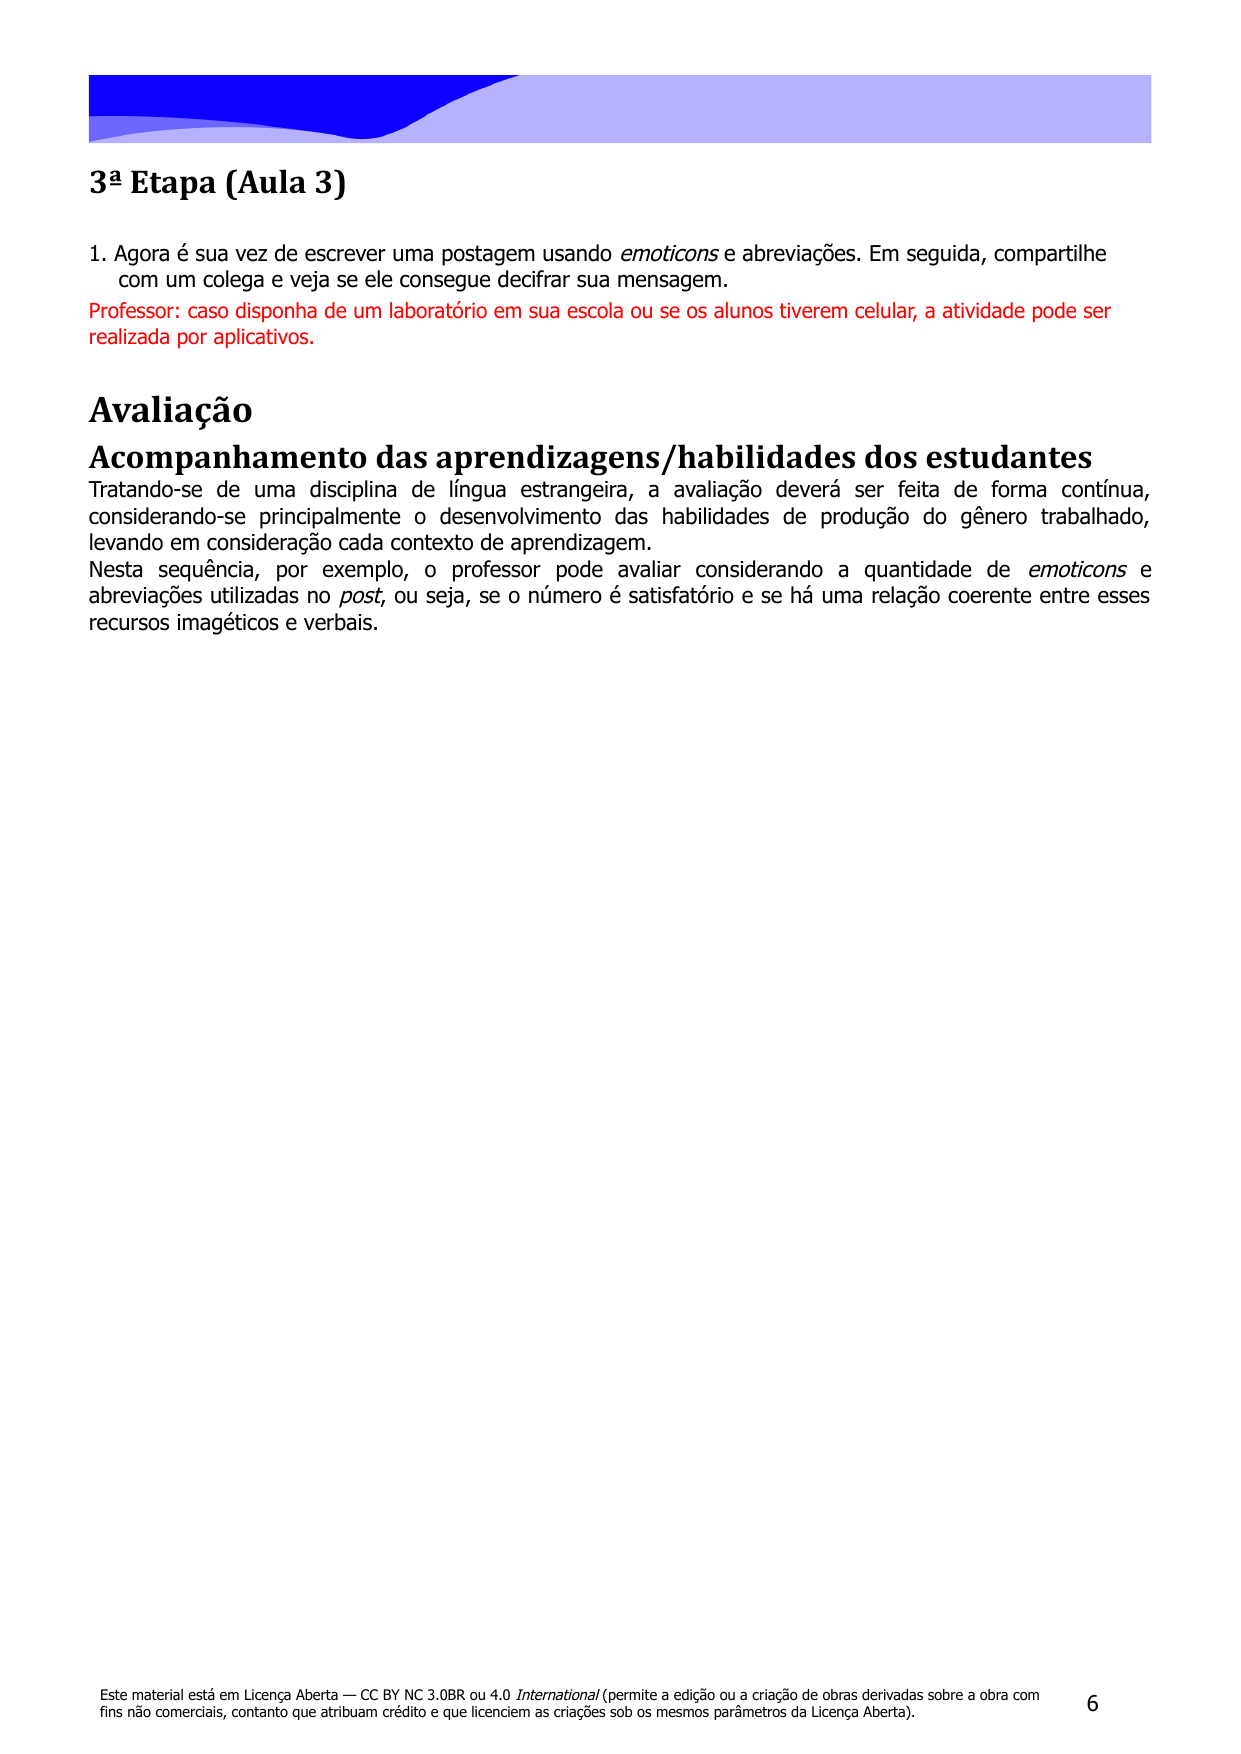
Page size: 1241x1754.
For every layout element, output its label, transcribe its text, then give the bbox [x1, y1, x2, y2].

text Tratando-se de uma disciplina de língua estrangeira, a avaliação deverá ser feita de forma contínua, considerando-se principalmente o desenvolvimento das habilidades de produção do gênero trabalhado, levando em consideração cada contexto de aprendizagem. [89, 476, 1152, 555]
text 3ª Etapa (Aula 3) [89, 162, 1152, 201]
text Nesta sequência, por exemplo, o professor pode avaliar considerando a quantidade de emoticons e abreviações utilizadas no post, ou seja, se o número é satisfatório e se há uma relação coerente entre esses recursos imagéticos e verbais. [89, 555, 1152, 634]
text Avaliação [89, 387, 1152, 431]
text 1. Agora é sua vez de escrever uma postagem usando emoticons e abreviações. Em seguida, compartilhe com um colega e veja se ele consegue decifrar sua mensagem. [89, 239, 1152, 292]
text Acompanhamento das aprendizagens/habilidades dos estudantes [89, 437, 1152, 476]
picture [88, 75, 1152, 156]
text Professor: caso disponha de um laboratório em sua escola ou se os alunos tiverem celular, a atividade pode ser realizada por aplicativos. [89, 298, 1152, 348]
